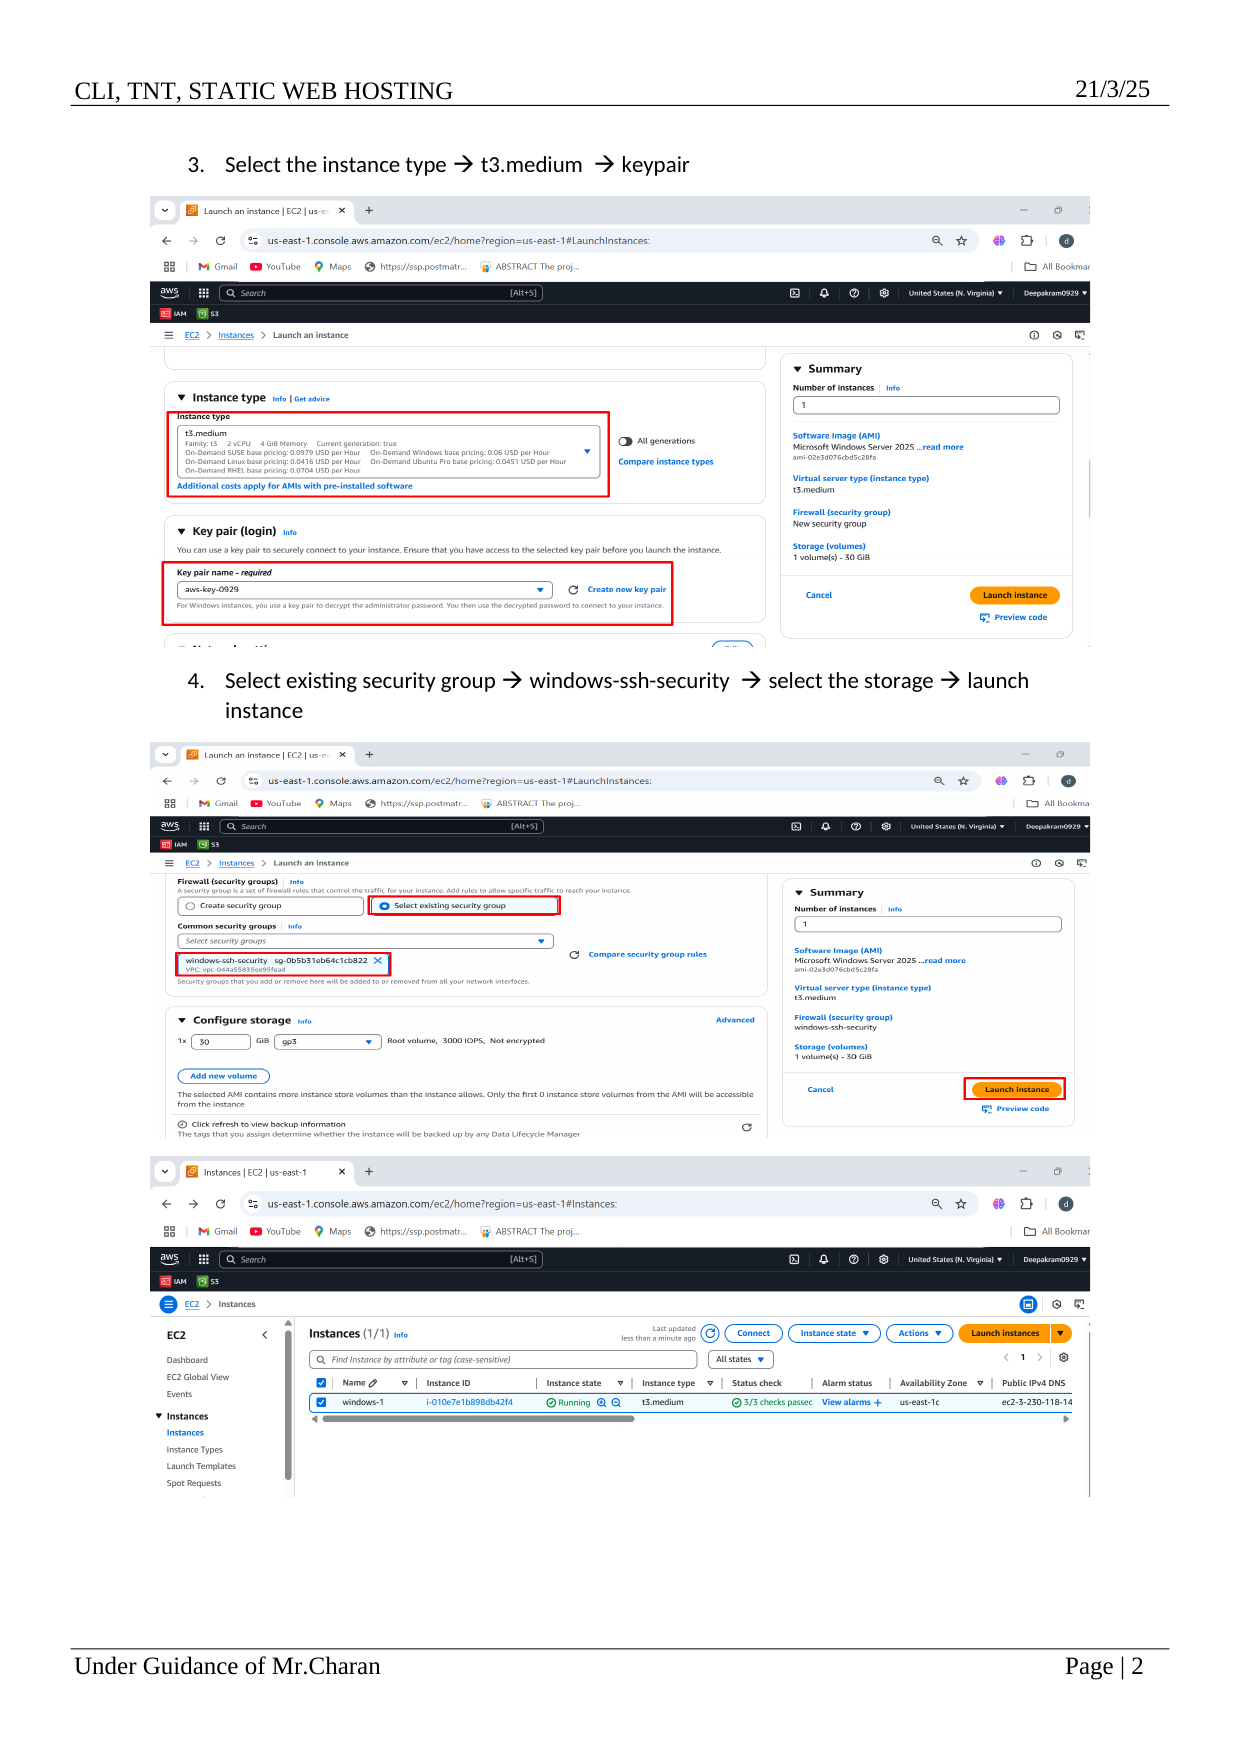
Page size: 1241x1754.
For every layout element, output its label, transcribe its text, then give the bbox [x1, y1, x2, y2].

list Select existing security group windows-ssh-security select the storage launch instance [187, 666, 1090, 724]
picture [150, 196, 1091, 647]
list Select the instance type t3.medium keypair [187, 150, 1090, 178]
picture [150, 742, 1091, 1138]
picture [150, 1156, 1091, 1497]
